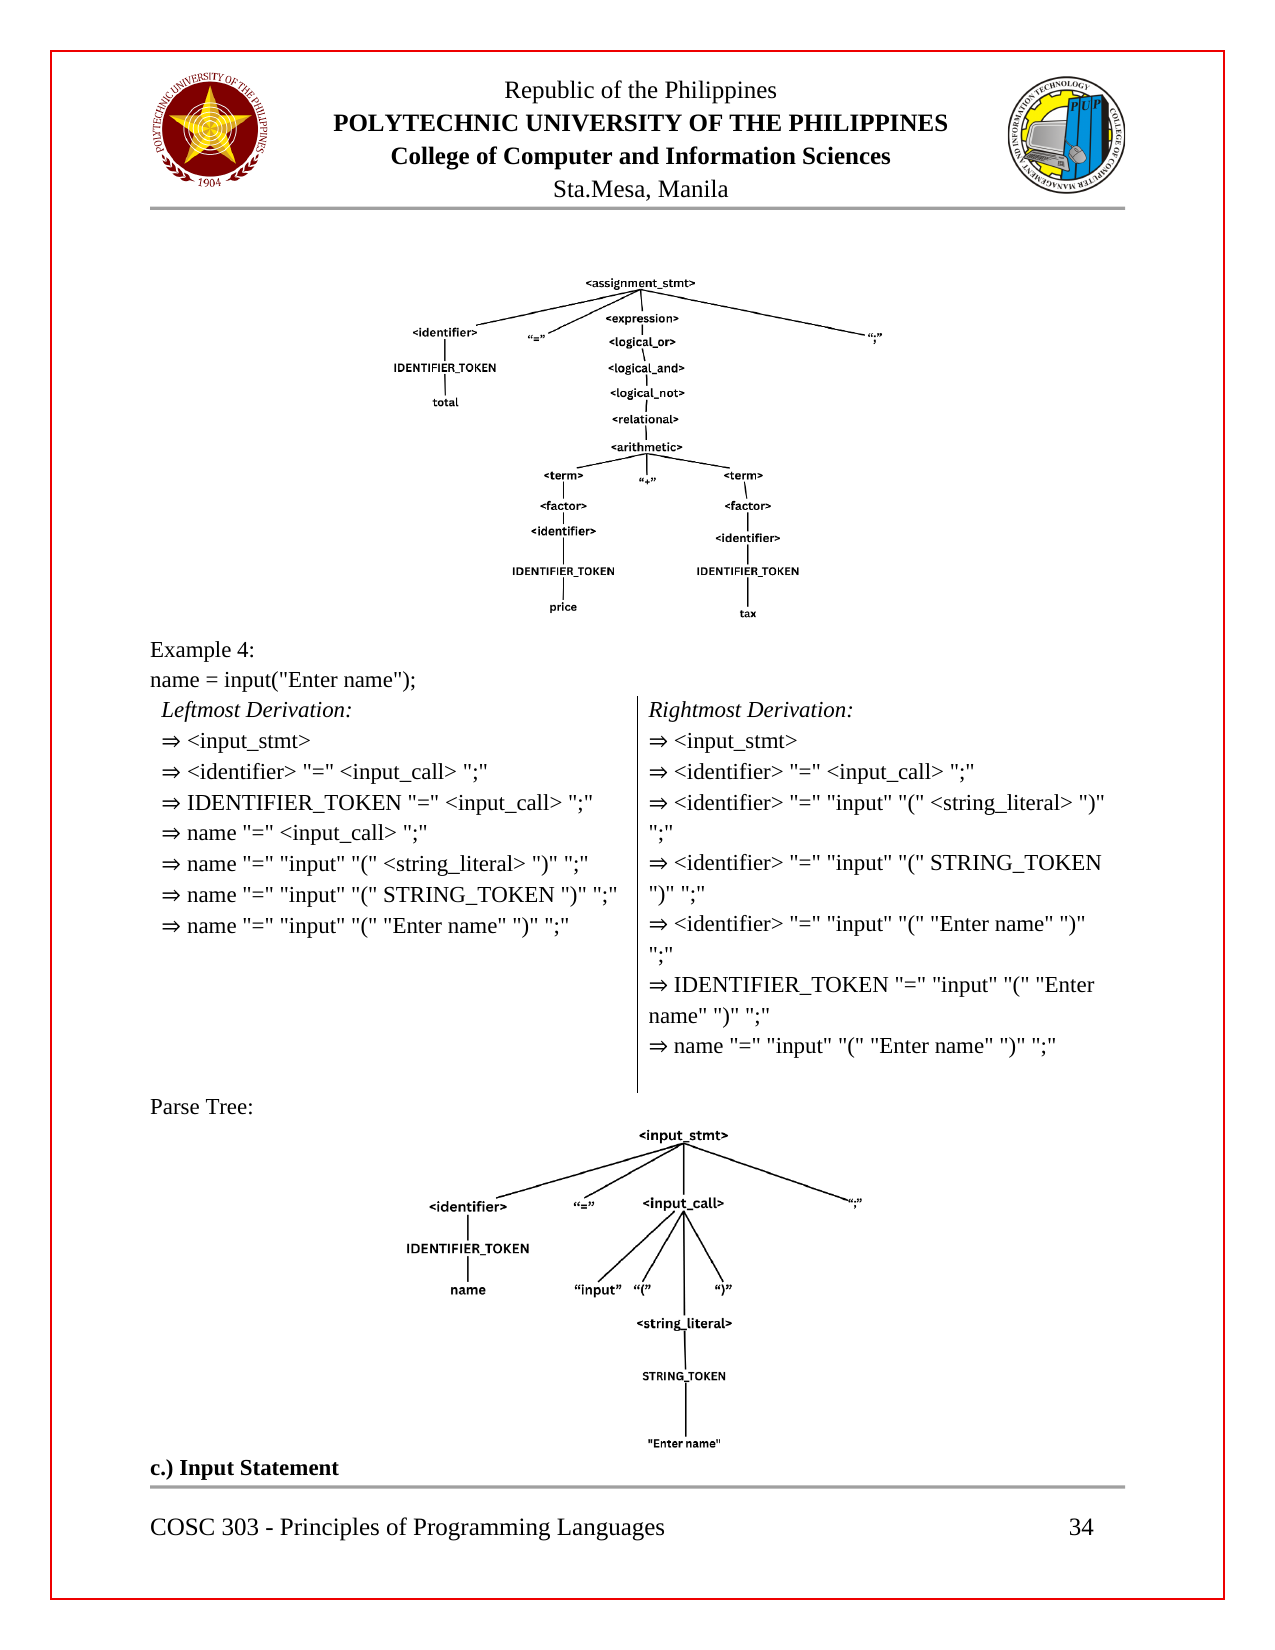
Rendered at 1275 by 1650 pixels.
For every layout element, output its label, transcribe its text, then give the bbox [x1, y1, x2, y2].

table_header Leftmost Derivation: ⇒ <input_stmt> ⇒ <identifier> "=" <input_call> ";" ⇒ IDENTIFIER_TOKEN "=" <input_call> ";" ⇒ name "=" <input_call> ";" ⇒ name "=" "input" "(" <string_literal> ")" ";" ⇒ name "=" "input" "(" STRING_TOKEN ")" ";" ⇒ name "=" "input" "(" "Enter name" ")" ";" [150, 696, 637, 1093]
table_header Rightmost Derivation: ⇒ <input_stmt> ⇒ <identifier> "=" <input_call> ";" ⇒ <identifier> "=" "input" "(" <string_literal> ")" ";" ⇒ <identifier> "=" "input" "(" STRING_TOKEN ")" ";" ⇒ <identifier> "=" "input" "(" "Enter name" ")" ";" ⇒ IDENTIFIER_TOKEN "=" "input" "(" "Enter name" ")" ";" ⇒ name "=" "input" "(" "Enter name" ")" ";" [638, 696, 1124, 1093]
picture [405, 1123, 870, 1451]
text Parse Tree: [150, 1093, 1125, 1119]
picture [150, 71, 268, 189]
text Example 4: [150, 636, 1125, 662]
picture [388, 270, 887, 632]
text c.) Input Statement [150, 1454, 1125, 1481]
text name = input("Enter name"); [150, 666, 1125, 692]
picture [1007, 76, 1125, 194]
